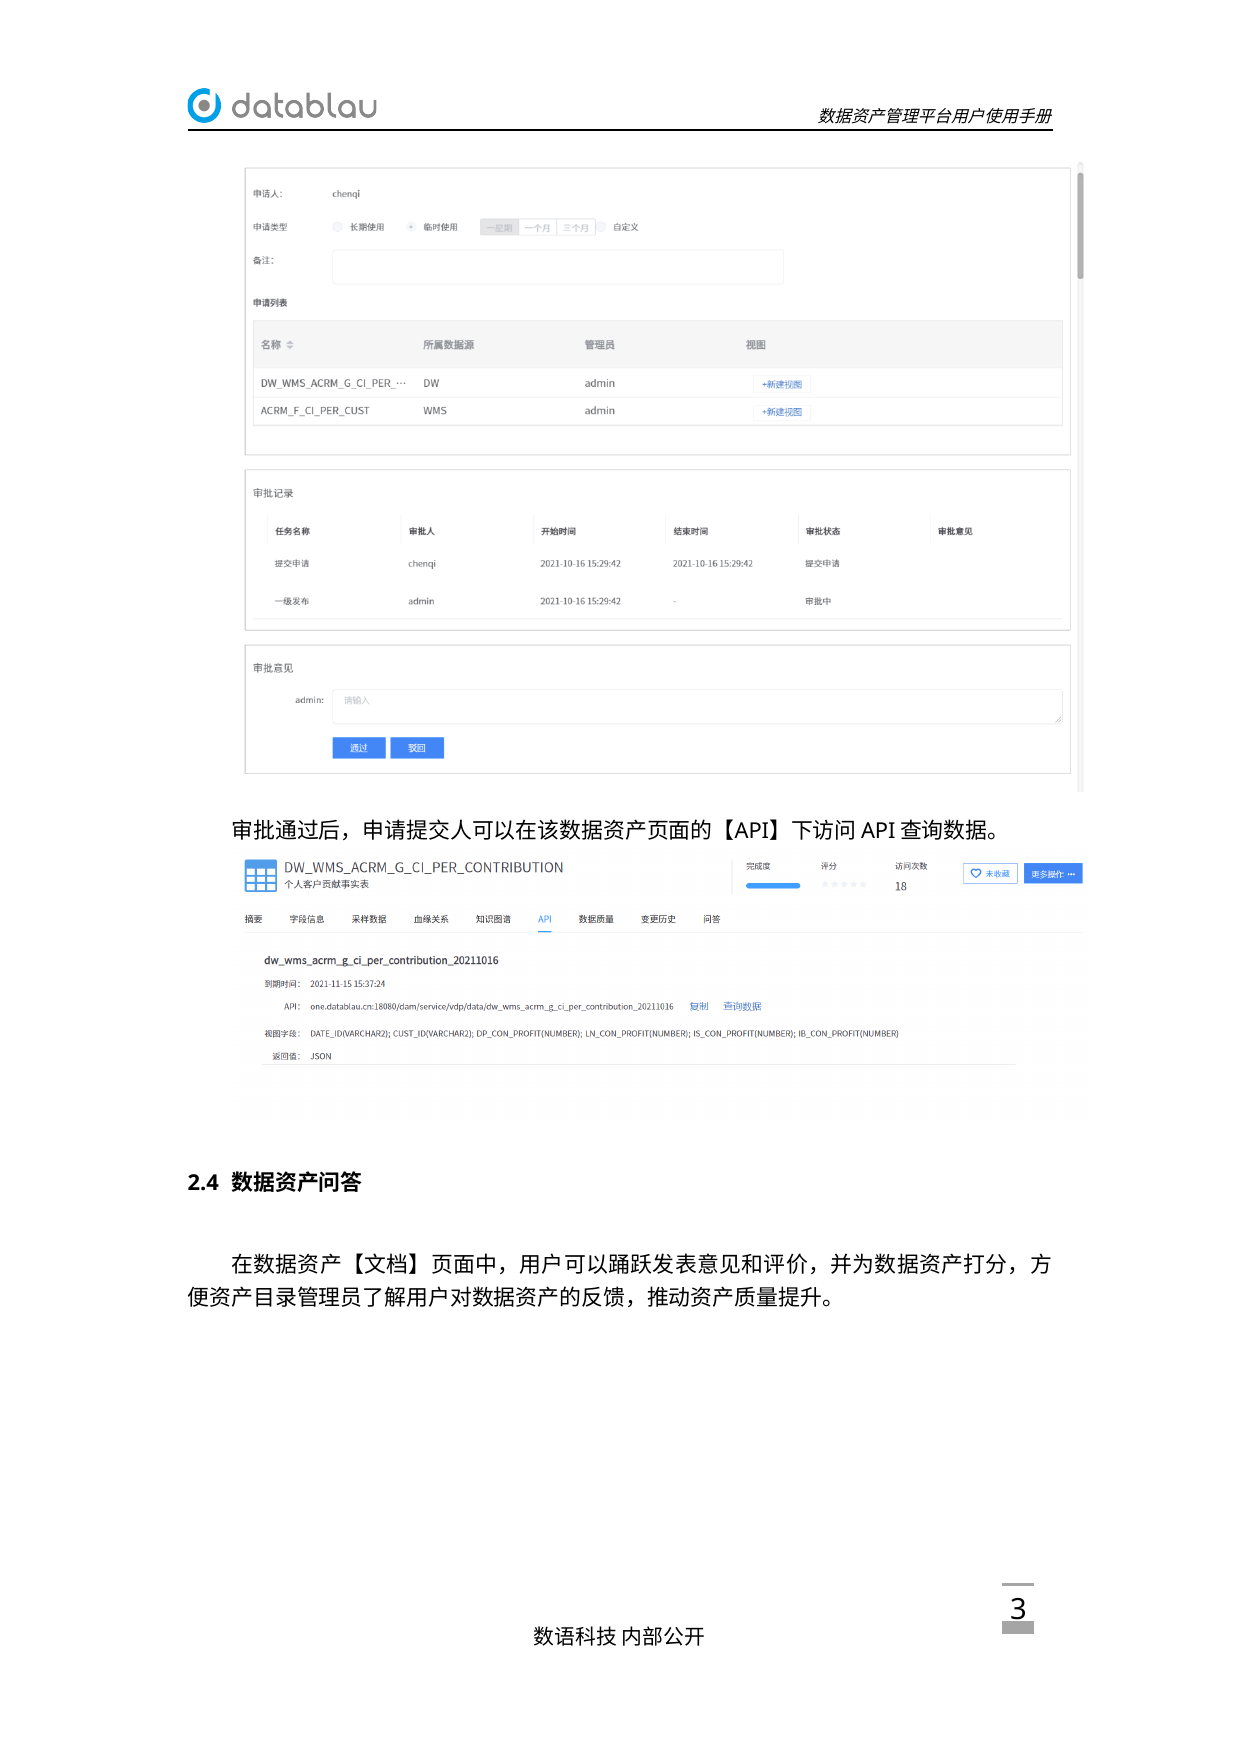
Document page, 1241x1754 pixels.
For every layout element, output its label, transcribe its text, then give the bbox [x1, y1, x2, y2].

picture [231, 162, 1096, 793]
picture [187, 88, 198, 99]
text 在数据资产【文档】页面中，用户可以踊跃发表意见和评价，并为数据资产打分，方便资产目录管理员了解用户对数据资产的反馈，推动资产质量提升。 [187, 1247, 1053, 1312]
picture [231, 844, 1096, 1120]
subtitle 数据资产问答 [187, 1164, 1053, 1197]
picture [193, 88, 377, 123]
picture [187, 112, 197, 123]
text 审批通过后，申请提交人可以在该数据资产页面的【API】下访问API查询数据。 [187, 812, 1053, 845]
